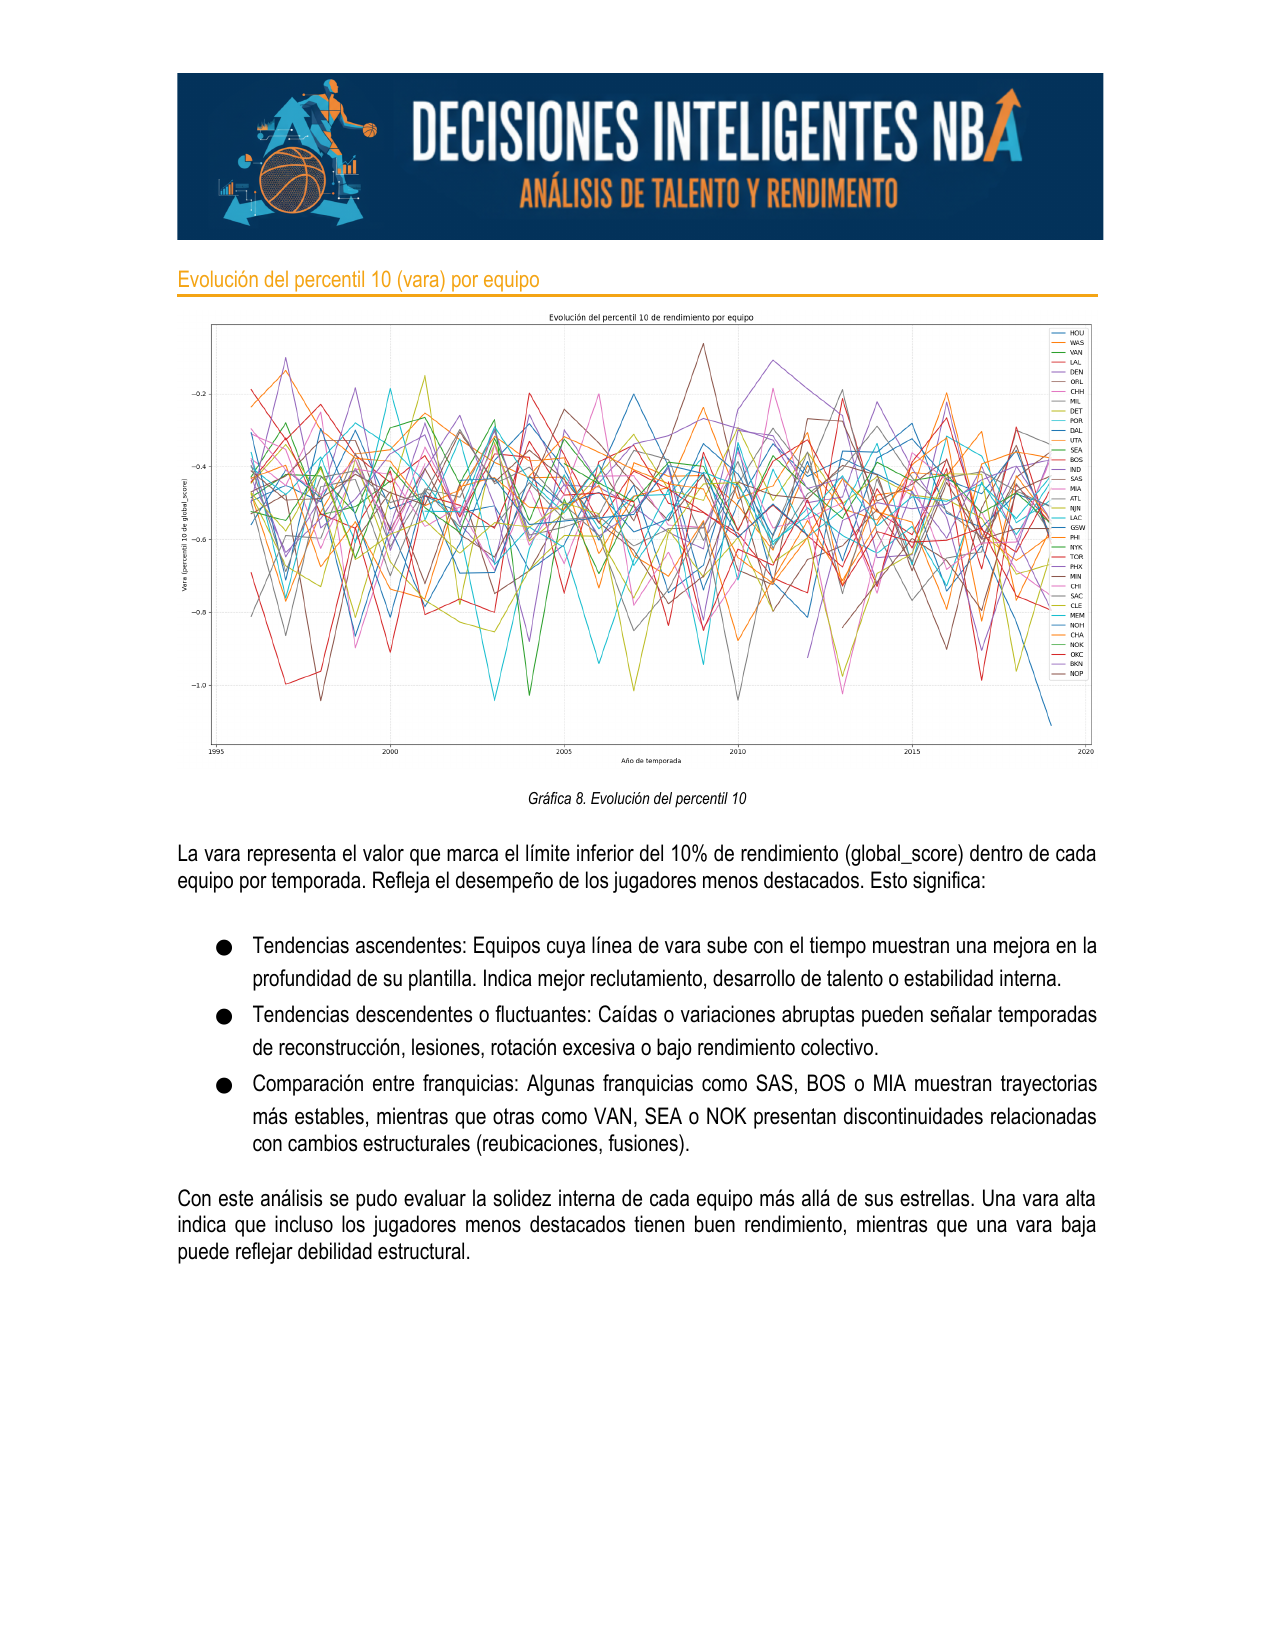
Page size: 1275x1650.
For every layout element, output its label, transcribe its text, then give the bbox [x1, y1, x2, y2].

list Tendencias ascendentes: Equipos cuya línea de vara sube con el tiempo muestran una mejora en la profundidad de su plantilla. Indica mejor reclutamiento, desarrollo de talento o estabilidad interna. [215, 922, 1098, 991]
text Con este análisis se pudo evaluar la solidez interna de cada equipo más allá de sus estrellas. Una vara alta indica que incluso los jugadores menos destacados tienen buen rendimiento, mientras que una vara baja puede reflejar debilidad estructural. [177, 1185, 1098, 1264]
text La vara representa el valor que marca el límite inferior del 10% de rendimiento (global_score) dentro de cada equipo por temporada. Refleja el desempeño de los jugadores menos destacados. Esto significa: [177, 840, 1098, 893]
list Tendencias descendentes o fluctuantes: Caídas o variaciones abruptas pueden señalar temporadas de reconstrucción, lesiones, rotación excesiva o bajo rendimiento colectivo. [215, 991, 1098, 1060]
subtitle Evolución del percentil 10 (vara) por equipo [177, 266, 1098, 294]
list Comparación entre franquicias: Algunas franquicias como SAS, BOS o MIA muestran trayectorias más estables, mientras que otras como VAN, SEA o NOK presentan discontinuidades relacionadas con cambios estructurales (reubicaciones, fusiones). [215, 1060, 1098, 1156]
text Gráfica 8. Evolución del percentil 10 [177, 789, 1098, 808]
picture [177, 310, 1098, 769]
picture [177, 73, 1104, 240]
